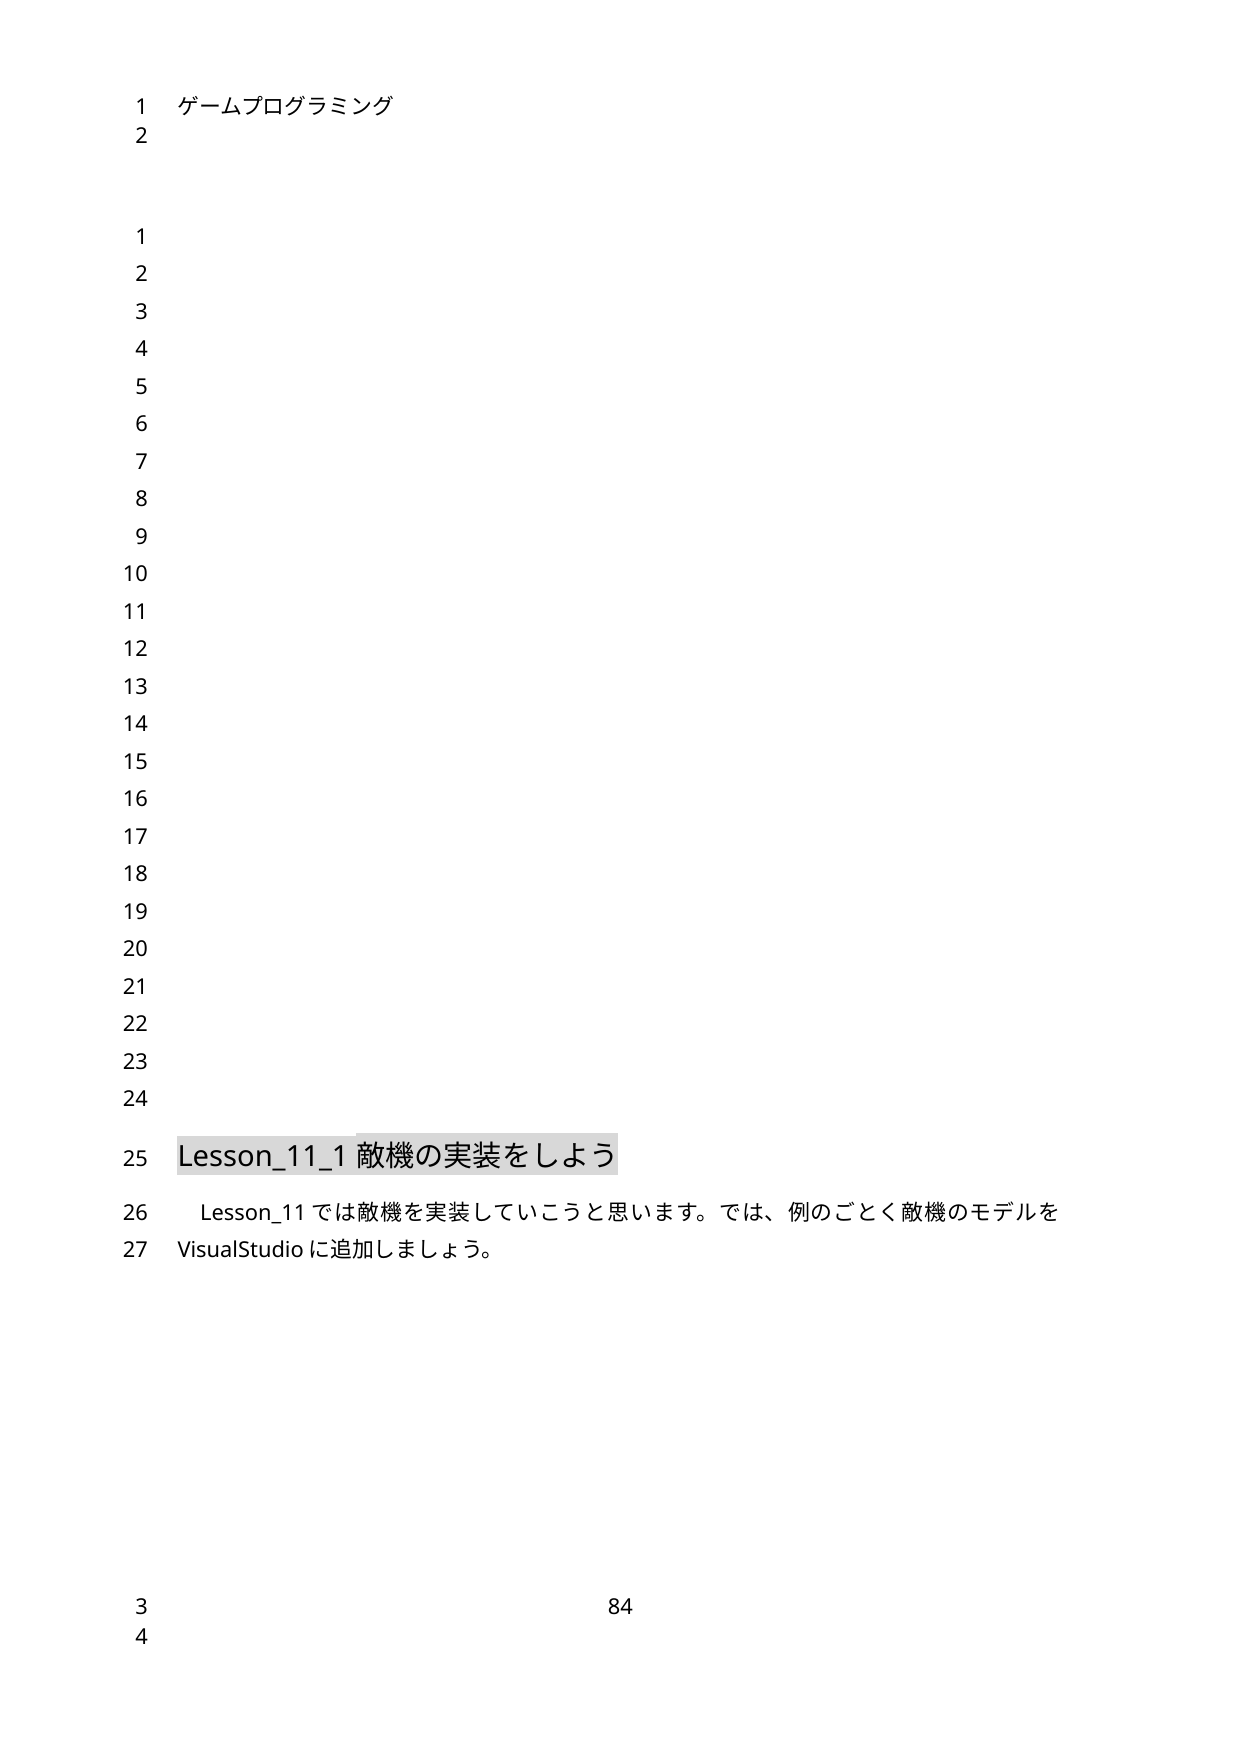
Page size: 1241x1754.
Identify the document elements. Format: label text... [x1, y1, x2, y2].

text Lesson_11では敵機を実装していこうと思います。では、例のごとく敵機のモデルをVisualStudioに追加しましょう。 [177, 1192, 1063, 1267]
subtitle Lesson_11_1 敵機の実装をしよう [177, 1117, 1063, 1192]
